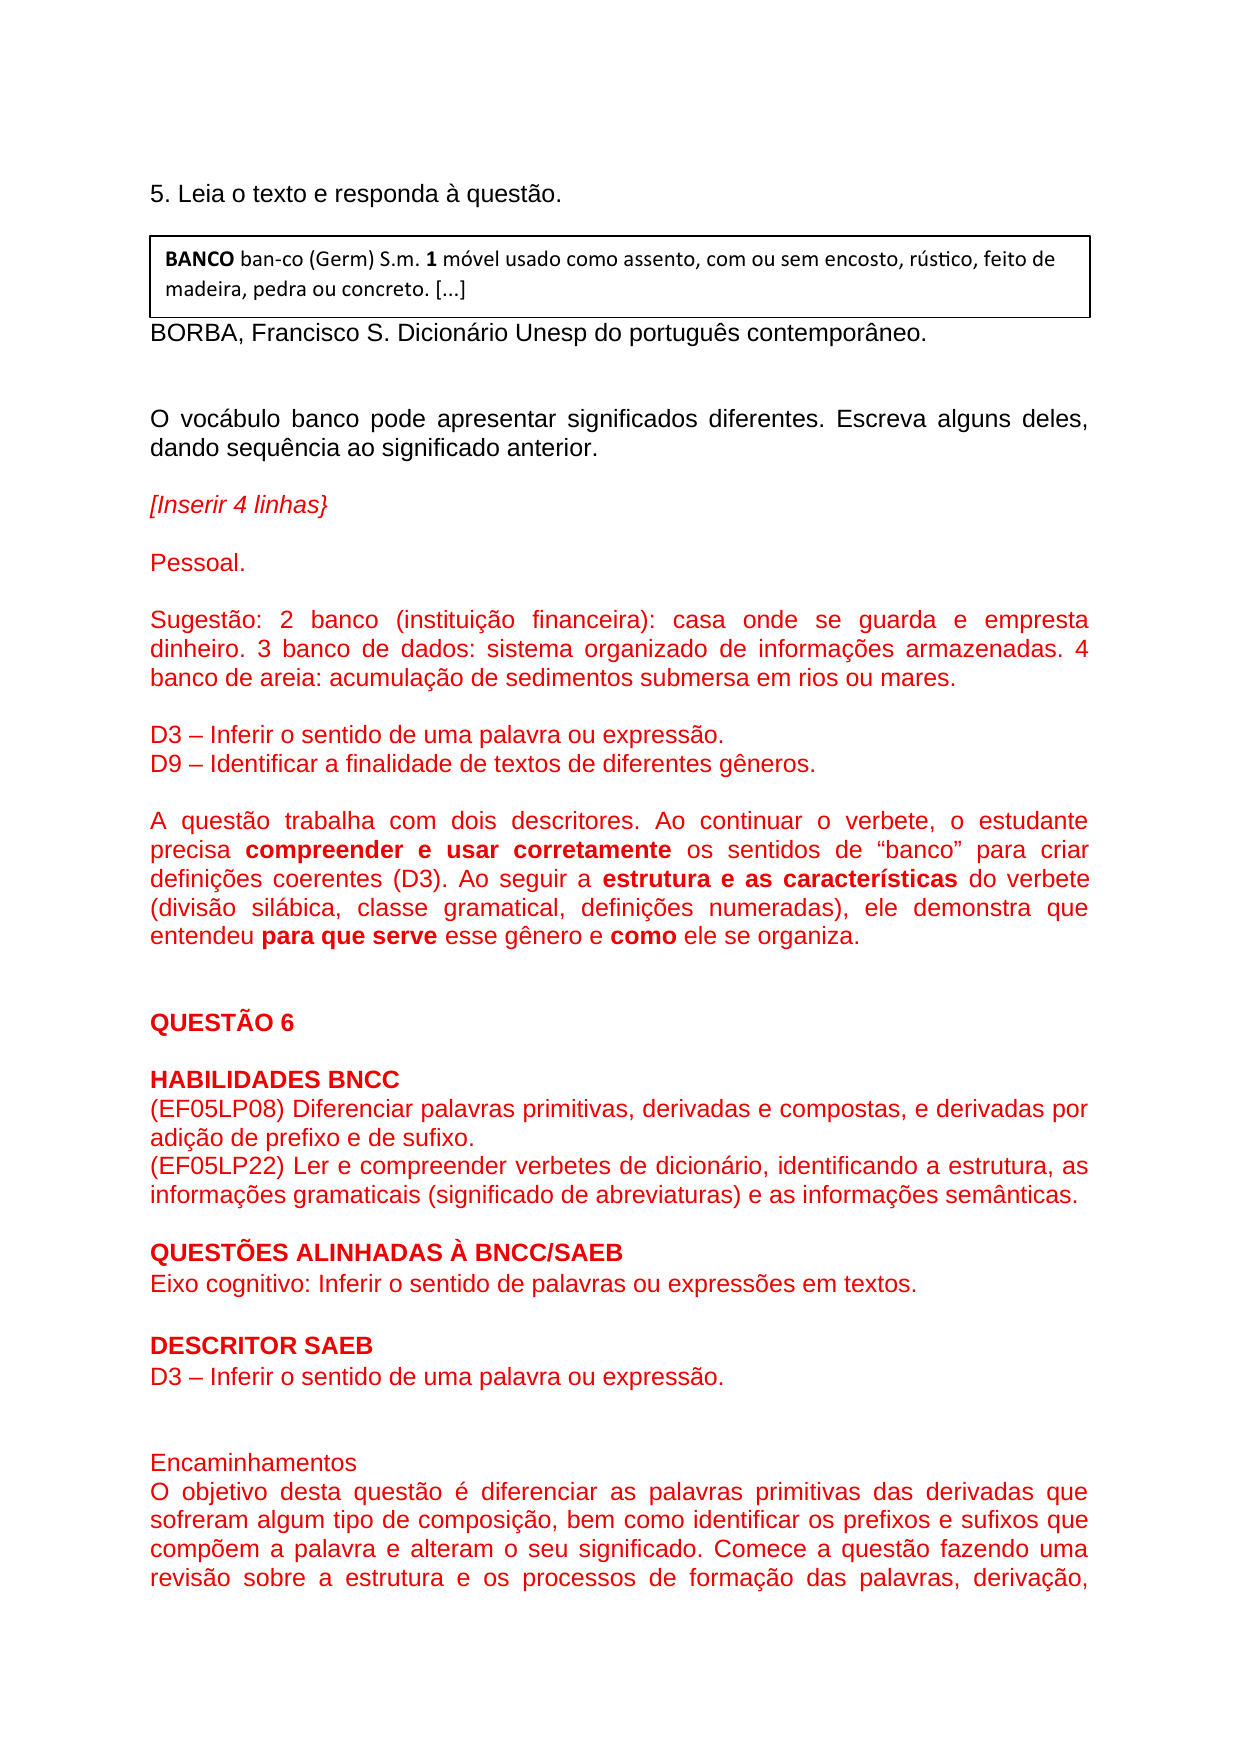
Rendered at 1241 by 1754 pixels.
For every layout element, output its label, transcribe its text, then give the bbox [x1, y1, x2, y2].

text (EF05LP08) Diferenciar palavras primitivas, derivadas e compostas, e derivadas por adição de prefixo e de sufixo. [150, 1094, 1090, 1151]
text D3 – Inferir o sentido de uma palavra ou expressão. [150, 720, 1090, 749]
text (EF05LP22) Ler e compreender verbetes de dicionário, identificando a estrutura, as informações gramaticais (significado de abreviaturas) e as informações semânticas. [150, 1151, 1090, 1209]
text D3 – Inferir o sentido de uma palavra ou expressão. [150, 1362, 1090, 1391]
text D9 – Identificar a finalidade de textos de diferentes gêneros. [150, 749, 1090, 778]
text QUESTÃO 6 [150, 1008, 1090, 1036]
text 5. Leia o texto e responda à questão. [150, 179, 1090, 207]
text Eixo cognitivo: Inferir o sentido de palavras ou expressões em textos. [150, 1269, 1090, 1297]
text DESCRITOR SAEB [150, 1331, 1090, 1359]
text QUESTÕES ALINHADAS À BNCC/SAEB [150, 1238, 1090, 1266]
text Pessoal. [150, 548, 1090, 576]
text [Inserir 4 linhas} [150, 490, 1090, 519]
text O vocábulo banco pode apresentar significados diferentes. Escreva alguns deles, dando sequência ao significado anterior. [150, 404, 1090, 461]
text Sugestão: 2 banco (instituição financeira): casa onde se guarda e empresta dinheiro. 3 banco de dados: sistema organizado de informações armazenadas. 4 banco de areia: acumulação de sedimentos submersa em rios ou mares. [150, 605, 1090, 691]
text BORBA, Francisco S. Dicionário Unesp do português contemporâneo. [150, 318, 1090, 346]
text HABILIDADES BNCC [150, 1065, 1090, 1094]
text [150, 1477, 1090, 1592]
text A questão trabalha com dois descritores. Ao continuar o verbete, o estudante precisa compreender e usar corretamente os sentidos de “banco” para criar definições coerentes (D3). Ao seguir a estrutura e as características do verbete (divisão silábica, classe gramatical, definições numeradas), ele demonstra que entendeu para que serve esse gênero e como ele se organiza. [150, 806, 1090, 950]
text Encaminhamentos [150, 1448, 1090, 1477]
